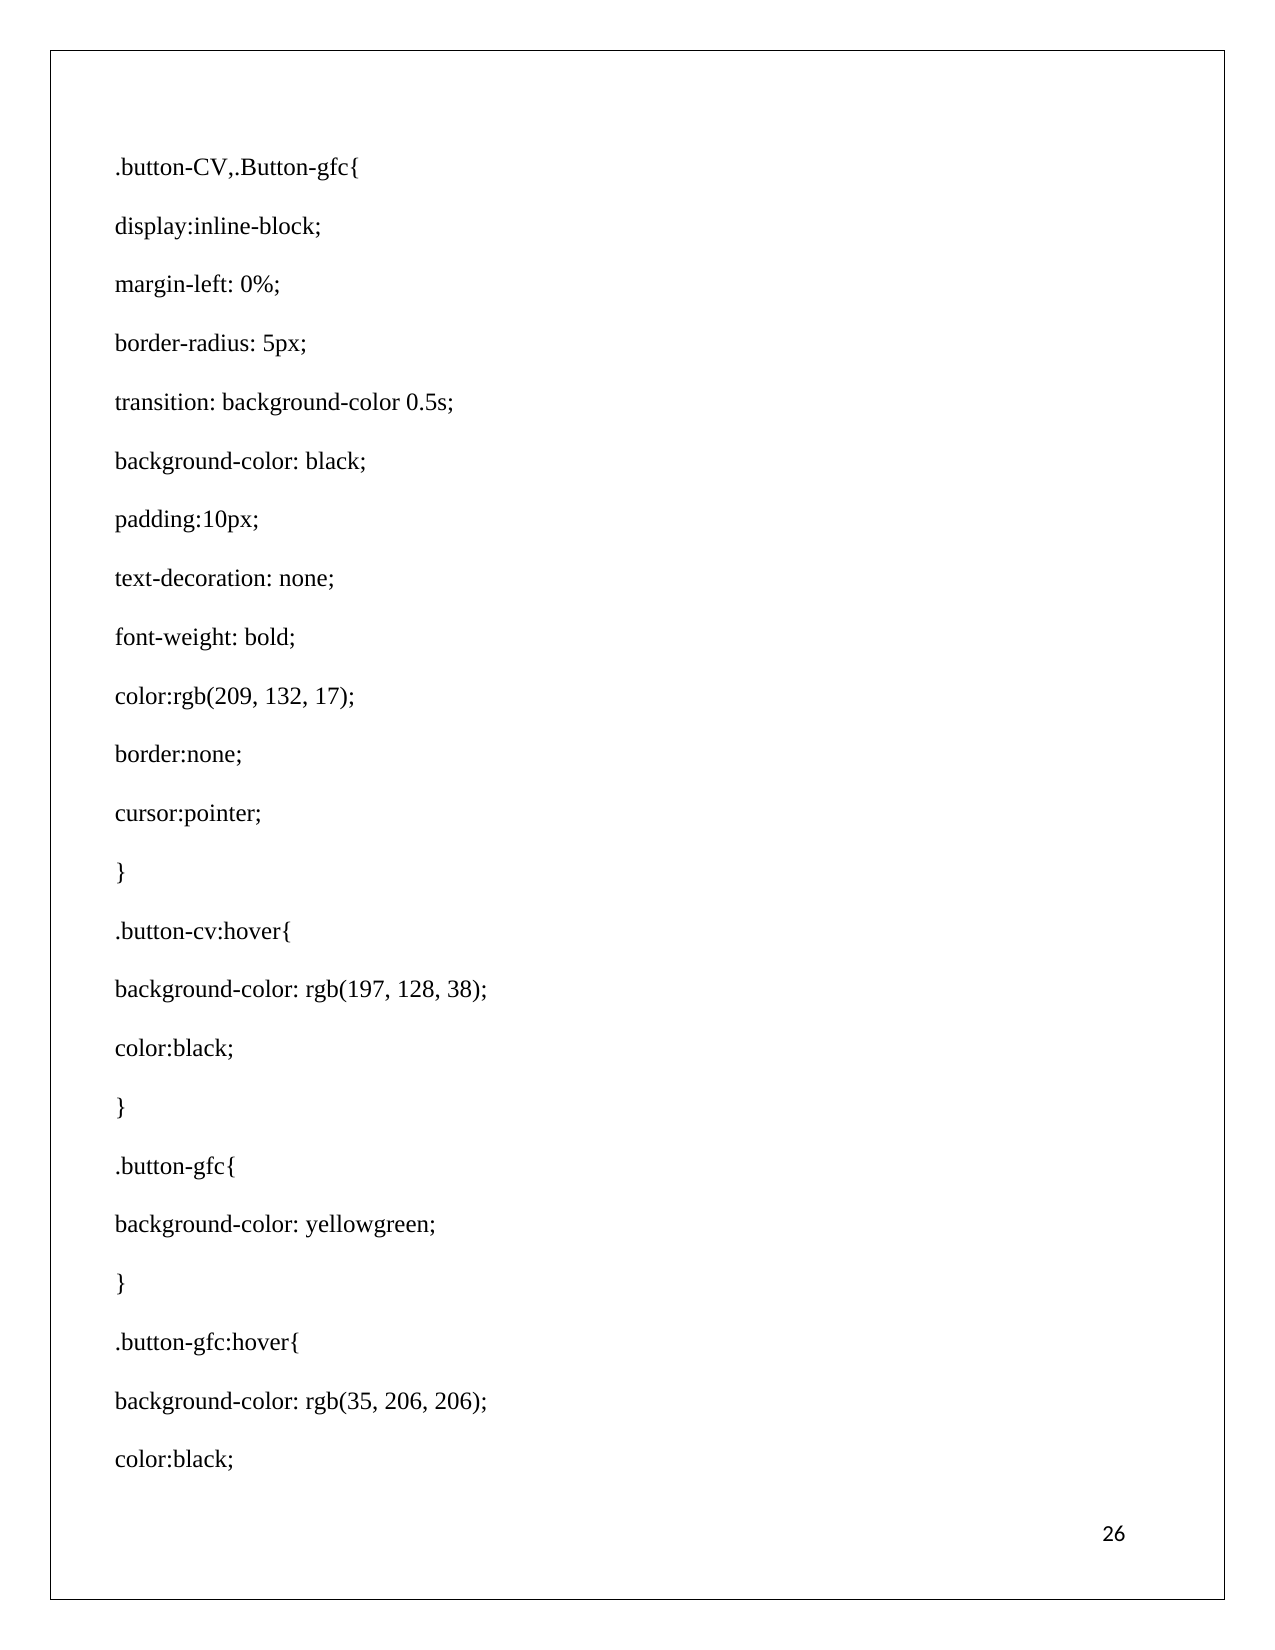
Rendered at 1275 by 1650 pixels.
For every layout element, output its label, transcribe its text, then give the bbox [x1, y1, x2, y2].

text .button-cv:hover{ [114, 916, 1173, 944]
text color:black; [114, 1033, 1173, 1062]
text border-radius: 5px; [114, 328, 1173, 357]
text cursor:pointer; [114, 798, 1173, 827]
text color:rgb(209, 132, 17); [114, 681, 1173, 709]
text } [114, 857, 1173, 886]
text padding:10px; [114, 504, 1173, 533]
text font-weight: bold; [114, 622, 1173, 651]
text background-color: rgb(197, 128, 38); [114, 974, 1173, 1003]
text background-color: black; [114, 446, 1173, 474]
text border:none; [114, 739, 1173, 768]
text .button-gfc{ [114, 1151, 1173, 1179]
text text-decoration: none; [114, 563, 1173, 592]
text color:black; [114, 1444, 1173, 1473]
text transition: background-color 0.5s; [114, 387, 1173, 416]
text background-color: rgb(35, 206, 206); [114, 1386, 1173, 1414]
text .button-CV,.Button-gfc{ [114, 152, 1173, 181]
text } [114, 1268, 1173, 1297]
text .button-gfc:hover{ [114, 1327, 1173, 1356]
text background-color: yellowgreen; [114, 1209, 1173, 1238]
text } [114, 1092, 1173, 1121]
text display:inline-block; [114, 211, 1173, 239]
text margin-left: 0%; [114, 269, 1173, 298]
